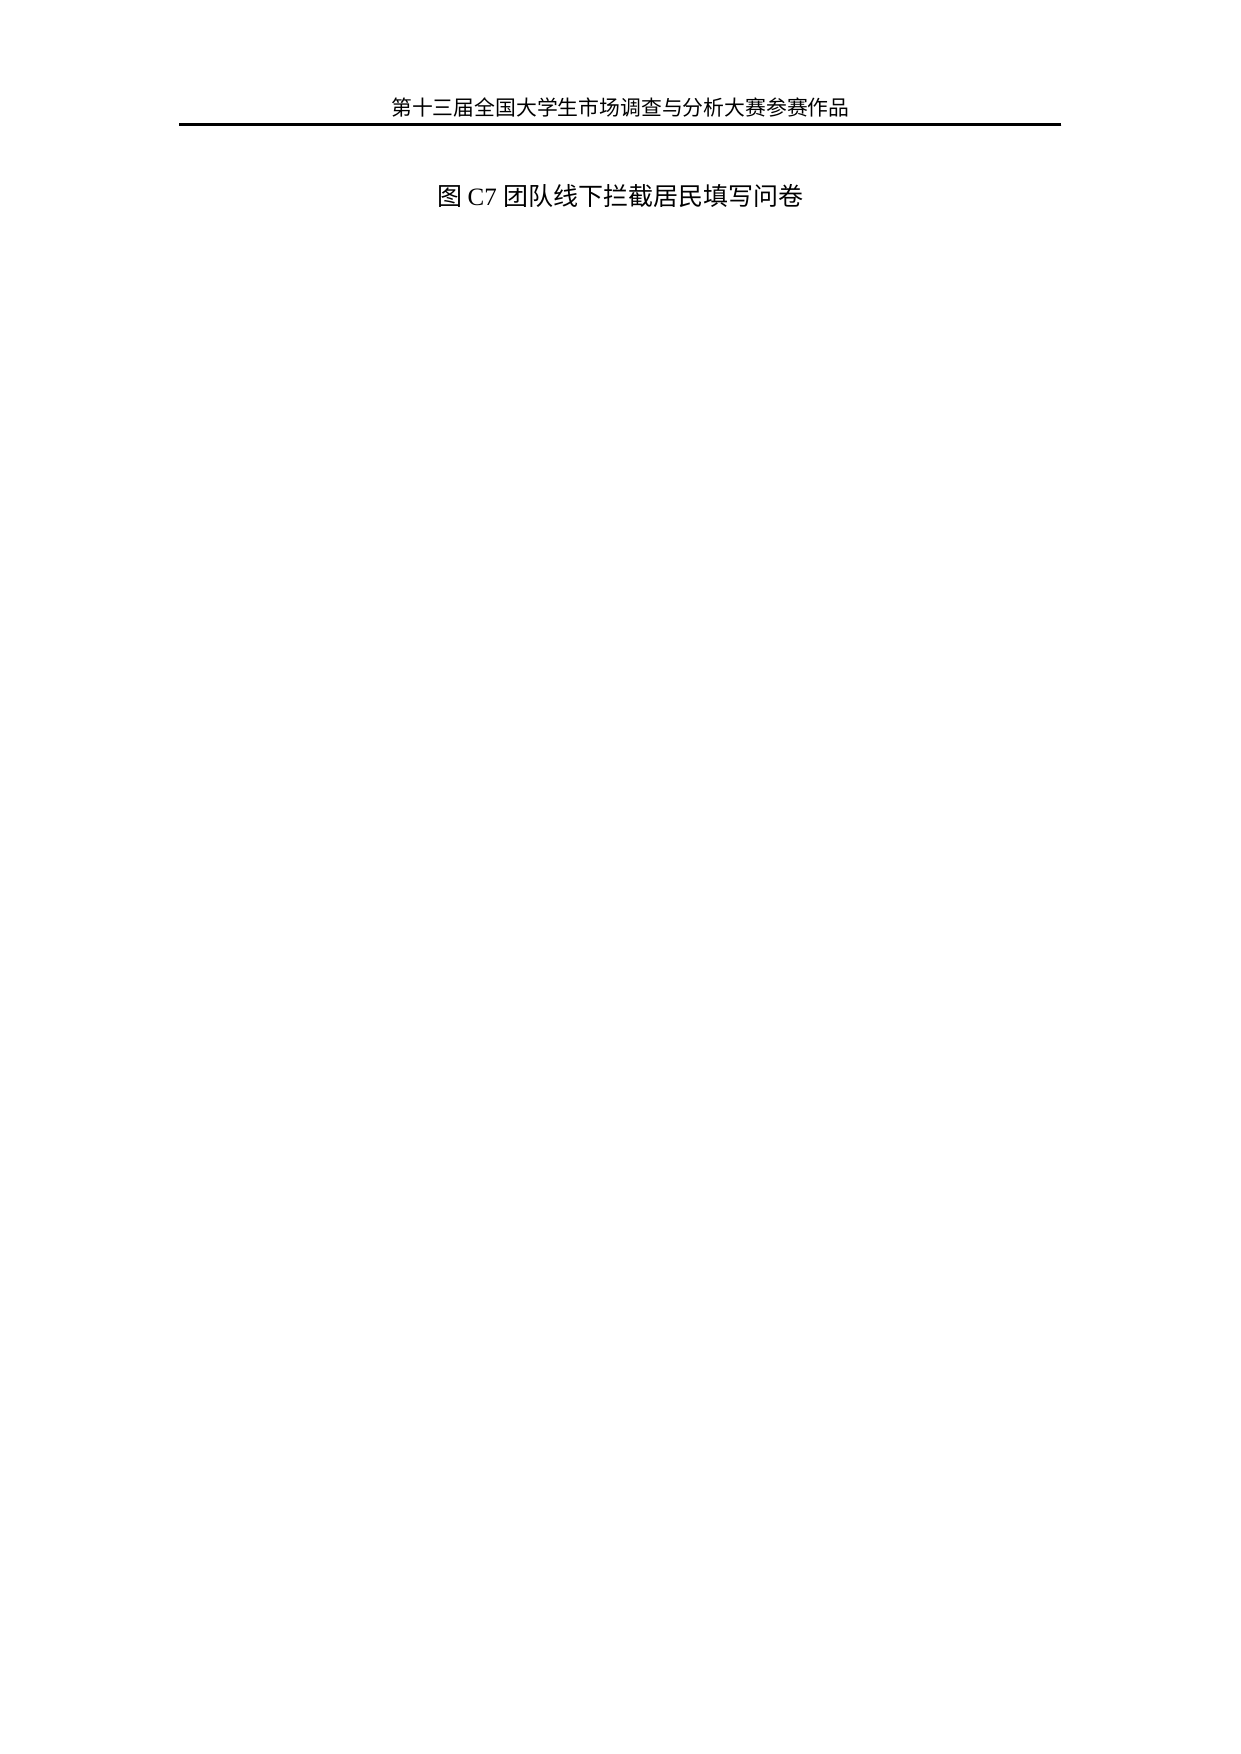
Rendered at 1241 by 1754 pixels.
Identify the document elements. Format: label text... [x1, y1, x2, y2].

text 图C7 团队线下拦截居民填写问卷 [187, 162, 1053, 227]
